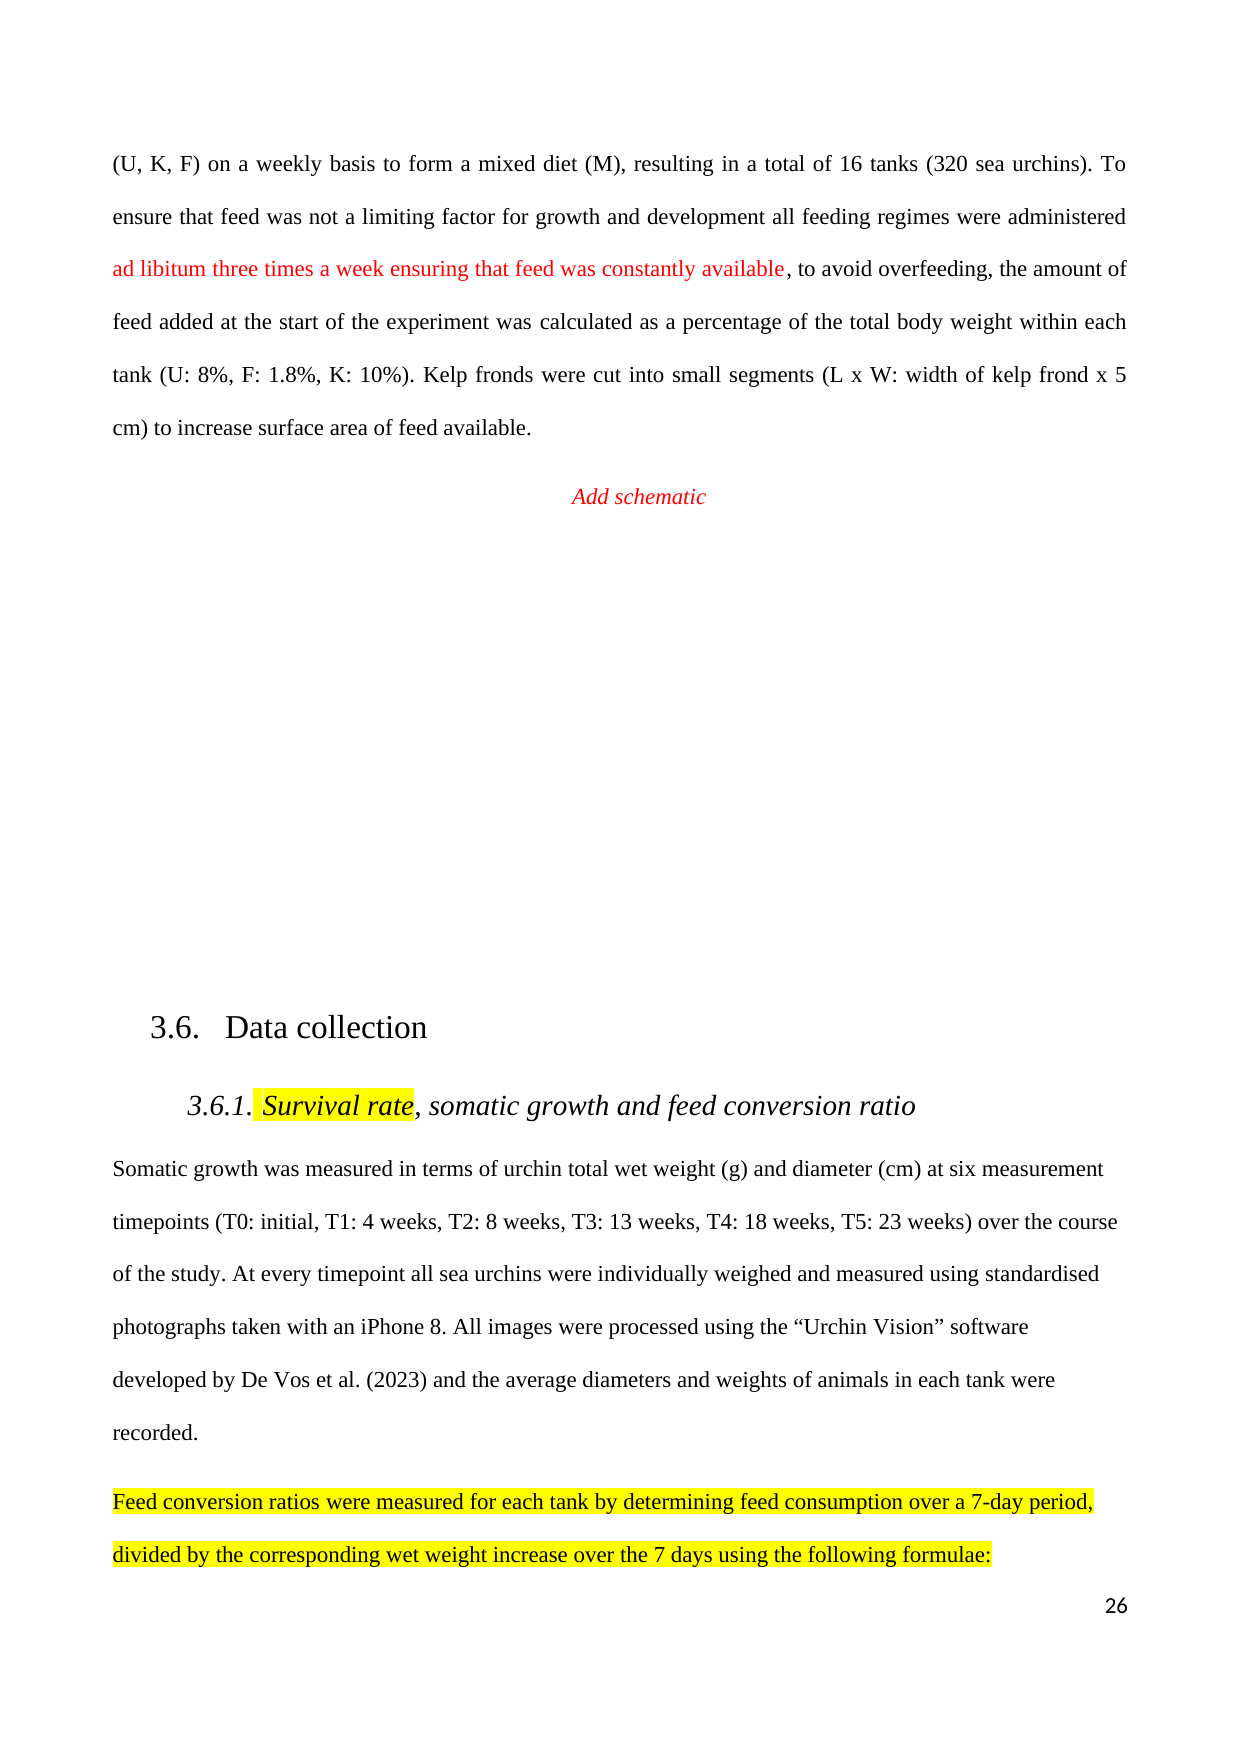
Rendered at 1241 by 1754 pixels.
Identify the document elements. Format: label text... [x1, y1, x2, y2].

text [112, 150, 1128, 440]
subtitle Survival rate, somatic growth and feed conversion ratio [414, 1088, 1128, 1121]
text Somatic growth was measured in terms of urchin total wet weight (g) and diameter (cm) at six measurement timepoints (T0: initial, T1: 4 weeks, T2: 8 weeks, T3: 13 weeks, T4: 18 weeks, T5: 23 weeks) over the course of the study. At every timepoint all sea urchins were individually weighed and measured using standardised photographs taken with an iPhone 8. All images were processed using the “Urchin Vision” software developed by De Vos et al. (2023) and the average diameters and weights of animals in each tank were recorded. [112, 1155, 1128, 1445]
text Feed conversion ratios were measured for each tank by determining feed consumption over a 7-day period, divided by the corresponding wet weight increase over the 7 days using the following formulae: [112, 1488, 1128, 1567]
subtitle Data collection [150, 1007, 1128, 1045]
list Add schematic [150, 483, 1128, 509]
